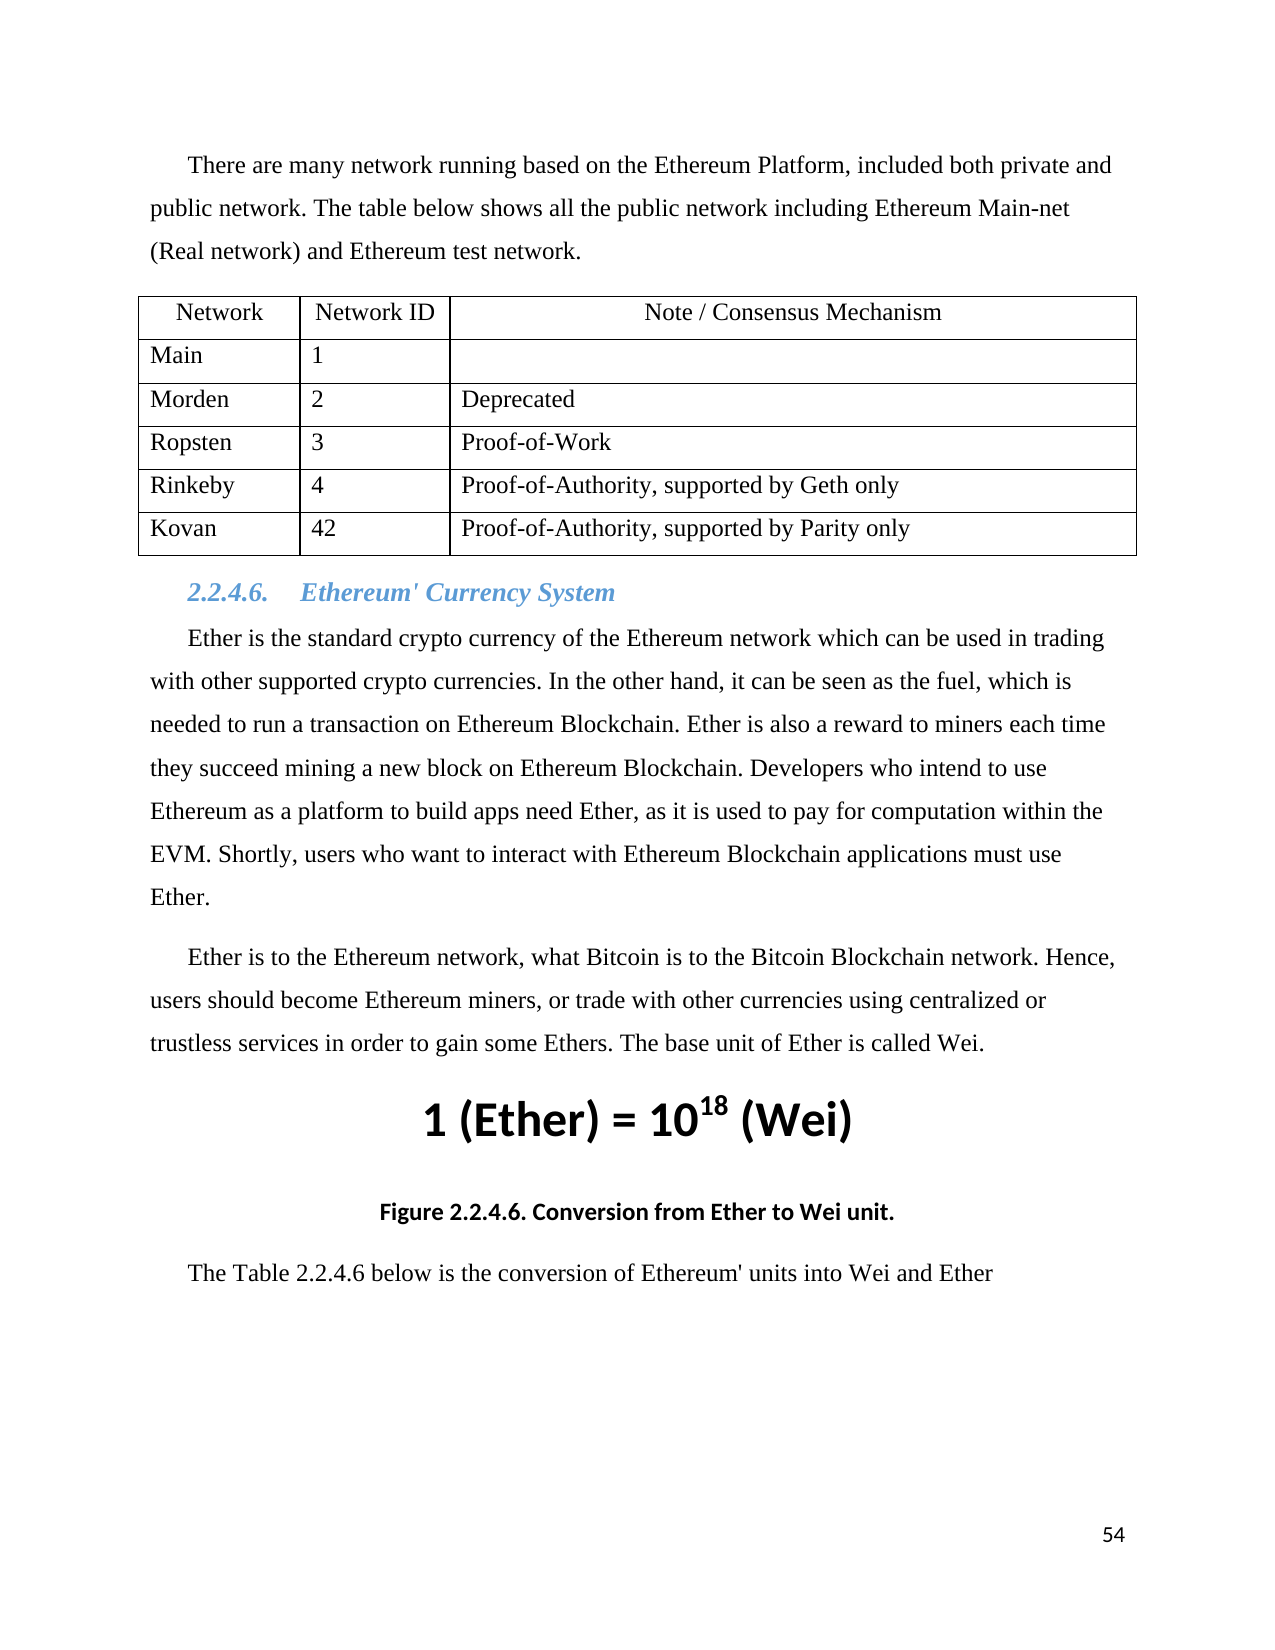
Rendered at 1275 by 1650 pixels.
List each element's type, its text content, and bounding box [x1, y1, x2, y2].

table_cell 4 [301, 470, 449, 512]
table_cell Main [139, 340, 299, 383]
table_cell 2 [301, 384, 449, 426]
table_cell 1 [301, 340, 449, 383]
table_cell Proof-of-Authority, supported by Geth only [451, 470, 1136, 512]
table_cell Kovan [139, 513, 299, 555]
table_header Note / Consensus Mechanism [451, 297, 1136, 339]
table_header Network [139, 297, 299, 339]
table_cell Ropsten [139, 427, 299, 469]
table_cell Proof-of-Work [451, 427, 1136, 469]
table_header Network ID [301, 297, 449, 339]
table_cell Proof-of-Authority, supported by Parity only [451, 513, 1136, 555]
table_cell [451, 340, 1136, 383]
table_cell Rinkeby [139, 470, 299, 512]
table_cell 3 [301, 427, 449, 469]
text There are many network running based on the Ethereum Platform, included both private and public network. The table below shows all the public network including Ethereum Main-net (Real network) and Ethereum test network. [150, 150, 1125, 265]
table_cell 42 [301, 513, 449, 555]
subtitle Ethereum' Currency System [187, 577, 1125, 608]
text 1 (Ether) = 1018 (Wei) [150, 1088, 1125, 1149]
text Ether is to the Ethereum network, what Bitcoin is to the Bitcoin Blockchain network. Hence, users should become Ethereum miners, or trade with other currencies using centralized or trustless services in order to gain some Ethers. The base unit of Ether is called Wei. [150, 942, 1125, 1057]
text The Table 2.2.4.6 below is the conversion of Ethereum' units into Wei and Ether [150, 1258, 1125, 1287]
table_cell Deprecated [451, 384, 1136, 426]
table_cell Morden [139, 384, 299, 426]
text Ether is the standard crypto currency of the Ethereum network which can be used in trading with other supported crypto currencies. In the other hand, it can be seen as the fuel, which is needed to run a transaction on Ethereum Blockchain. Ether is also a reward to miners each time they succeed mining a new block on Ethereum Blockchain. Developers who intend to use Ethereum as a platform to build apps need Ether, as it is used to pay for computation within the EVM. Shortly, users who want to interact with Ethereum Blockchain applications must use Ether. [150, 623, 1125, 911]
text Figure 2.2.4.6. Conversion from Ether to Wei unit. [150, 1196, 1125, 1227]
